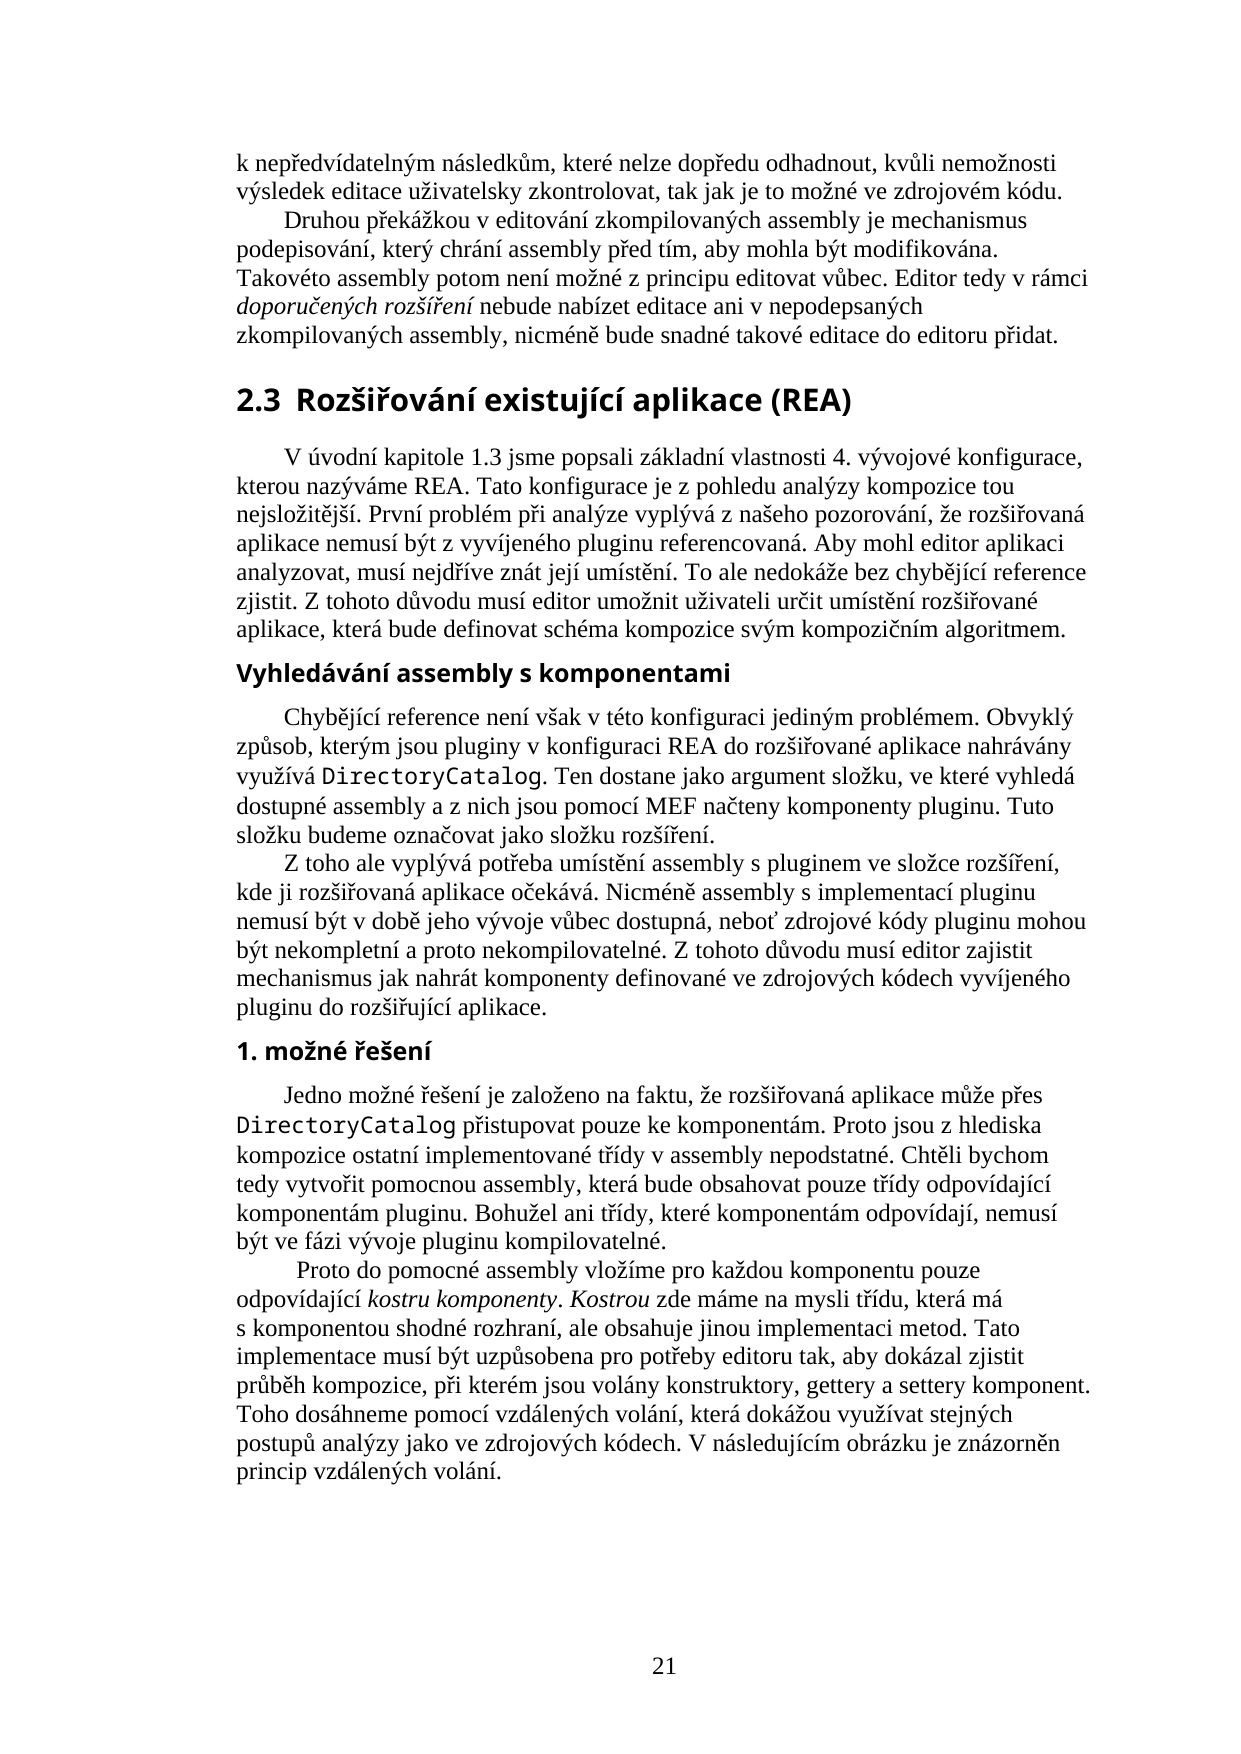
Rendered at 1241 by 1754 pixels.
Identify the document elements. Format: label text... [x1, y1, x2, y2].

text V úvodní kapitole 1.3 jsme popsali základní vlastnosti 4. vývojové konfigurace, kterou nazýváme REA. Tato konfigurace je z pohledu analýzy kompozice tou nejsložitější. První problém při analýze vyplývá z našeho pozorování, že rozšiřovaná aplikace nemusí být z vyvíjeného pluginu referencovaná. Aby mohl editor aplikaci analyzovat, musí nejdříve znát její umístění. To ale nedokáže bez chybějící reference zjistit. Z tohoto důvodu musí editor umožnit uživateli určit umístění rozšiřované aplikace, která bude definovat schéma kompozice svým kompozičním algoritmem. [236, 442, 1092, 643]
text Vyhledávání assembly s komponentami [236, 656, 1092, 690]
text Chybějící reference není však v této konfiguraci jediným problémem. Obvyklý způsob, kterým jsou pluginy v konfiguraci REA do rozšiřované aplikace nahrávány využívá DirectoryCatalog. Ten dostane jako argument složku, ve které vyhledá dostupné assembly a z nich jsou pomocí MEF načteny komponenty pluginu. Tuto složku budeme označovat jako složku rozšíření. [236, 702, 1092, 848]
subtitle Rozšiřování existující aplikace (REA) [236, 378, 1092, 421]
text 1. možné řešení [236, 1033, 1092, 1068]
text Z toho ale vyplývá potřeba umístění assembly s pluginem ve složce rozšíření, kde ji rozšiřovaná aplikace očekává. Nicméně assembly s implementací pluginu nemusí být v době jeho vývoje vůbec dostupná, neboť zdrojové kódy pluginu mohou být nekompletní a proto nekompilovatelné. Z tohoto důvodu musí editor zajistit mechanismus jak nahrát komponenty definované ve zdrojových kódech vyvíjeného pluginu do rozšiřující aplikace. [236, 848, 1092, 1021]
text Druhou překážkou v editování zkompilovaných assembly je mechanismus podepisování, který chrání assembly před tím, aby mohla být modifikována. Takovéto assembly potom není možné z principu editovat vůbec. Editor tedy v rámci doporučených rozšíření nebude nabízet editace ani v nepodepsaných zkompilovaných assembly, nicméně bude snadné takové editace do editoru přidat. [236, 205, 1092, 349]
text Proto do pomocné assembly vložíme pro každou komponentu pouze odpovídající kostru komponenty. Kostrou zde máme na mysli třídu, která má s komponentou shodné rozhraní, ale obsahuje jinou implementaci metod. Tato implementace musí být uzpůsobena pro potřeby editoru tak, aby dokázal zjistit průběh kompozice, při kterém jsou volány konstruktory, gettery a settery komponent. Toho dosáhneme pomocí vzdálených volání, která dokážou využívat stejných postupů analýzy jako ve zdrojových kódech. V následujícím obrázku je znázorněn princip vzdálených volání. [236, 1255, 1092, 1485]
text Jedno možné řešení je založeno na faktu, že rozšiřovaná aplikace může přes DirectoryCatalog přistupovat pouze ke komponentám. Proto jsou z hlediska kompozice ostatní implementované třídy v assembly nepodstatné. Chtěli bychom tedy vytvořit pomocnou assembly, která bude obsahovat pouze třídy odpovídající komponentám pluginu. Bohužel ani třídy, které komponentám odpovídají, nemusí být ve fázi vývoje pluginu kompilovatelné. [236, 1080, 1092, 1255]
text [236, 148, 1092, 205]
